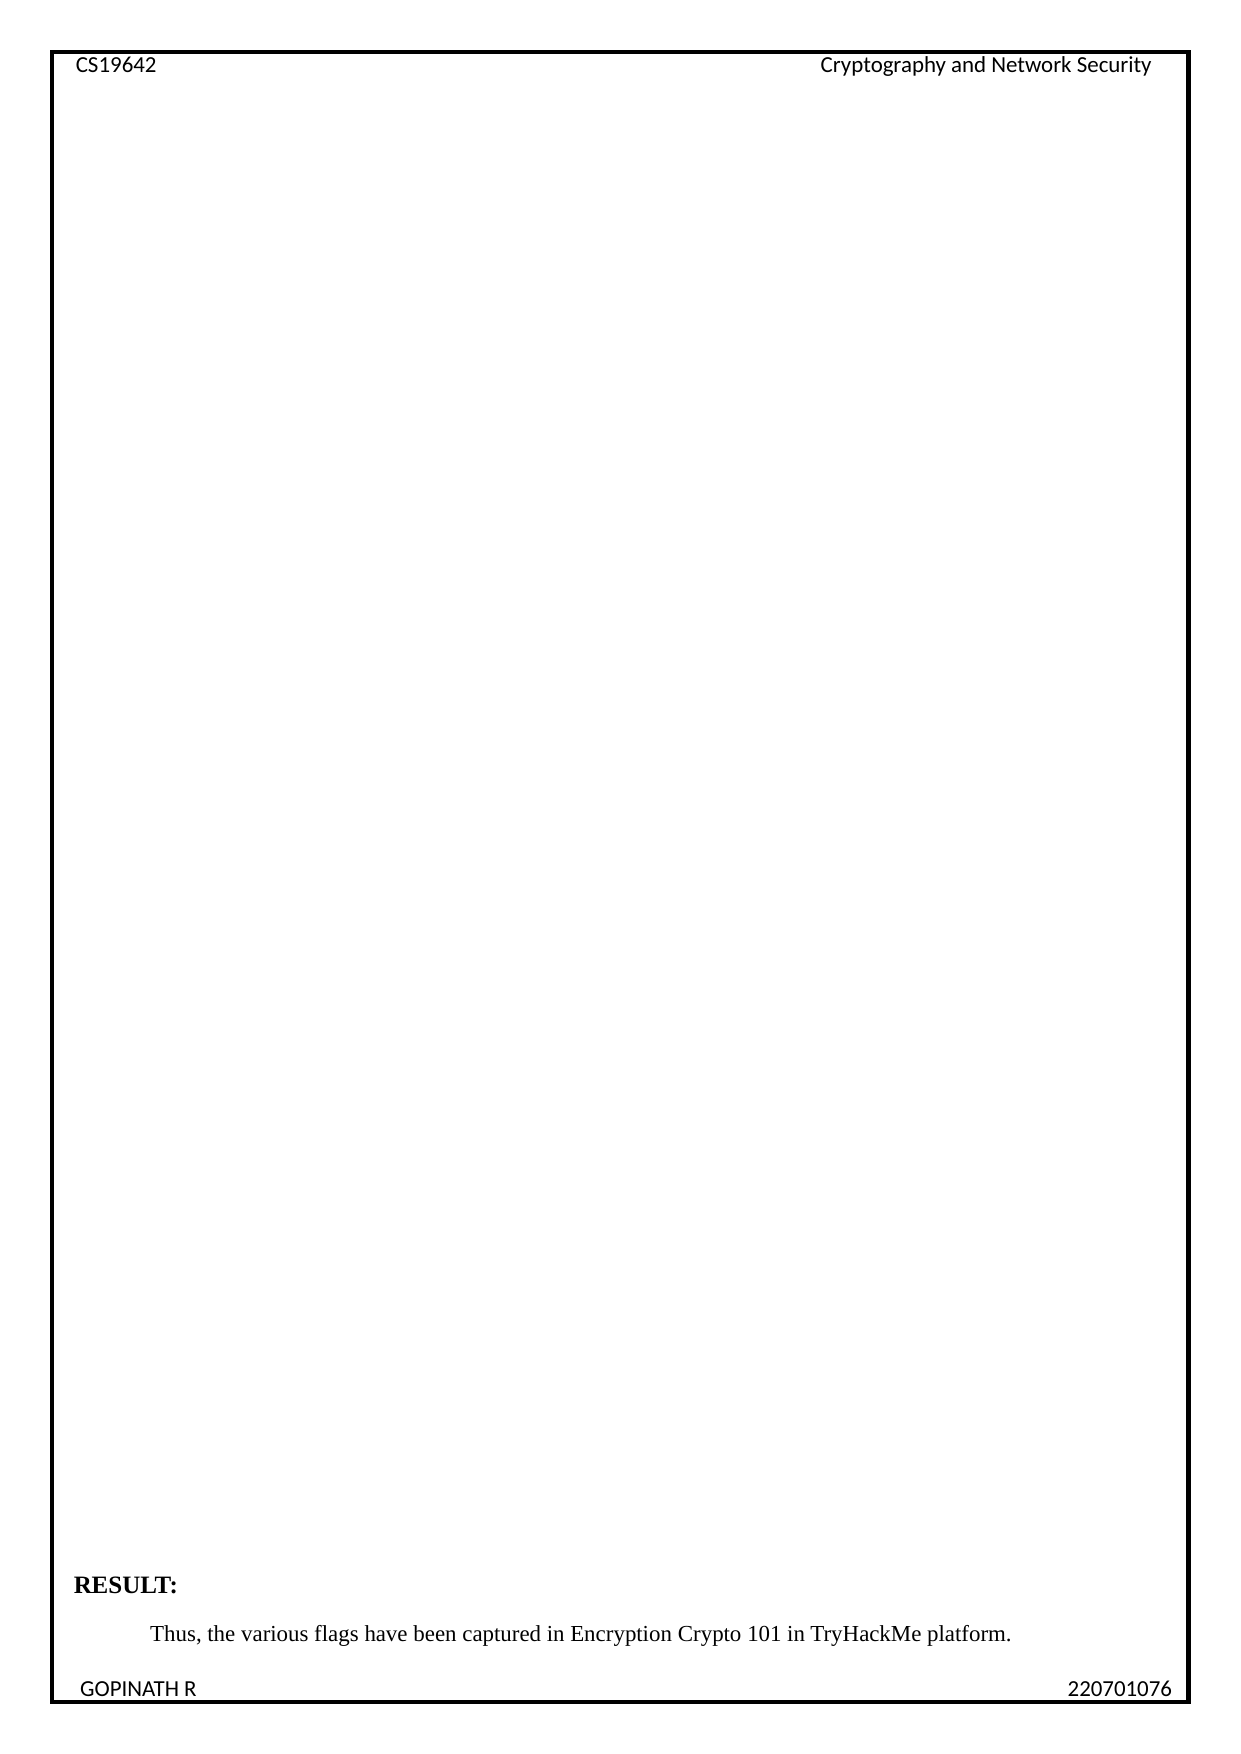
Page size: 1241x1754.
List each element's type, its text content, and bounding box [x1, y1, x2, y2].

text RESULT: [73, 1570, 1172, 1599]
text Thus, the various flags have been captured in Encryption Crypto 101 in TryHackMe platform. [150, 1620, 1166, 1647]
